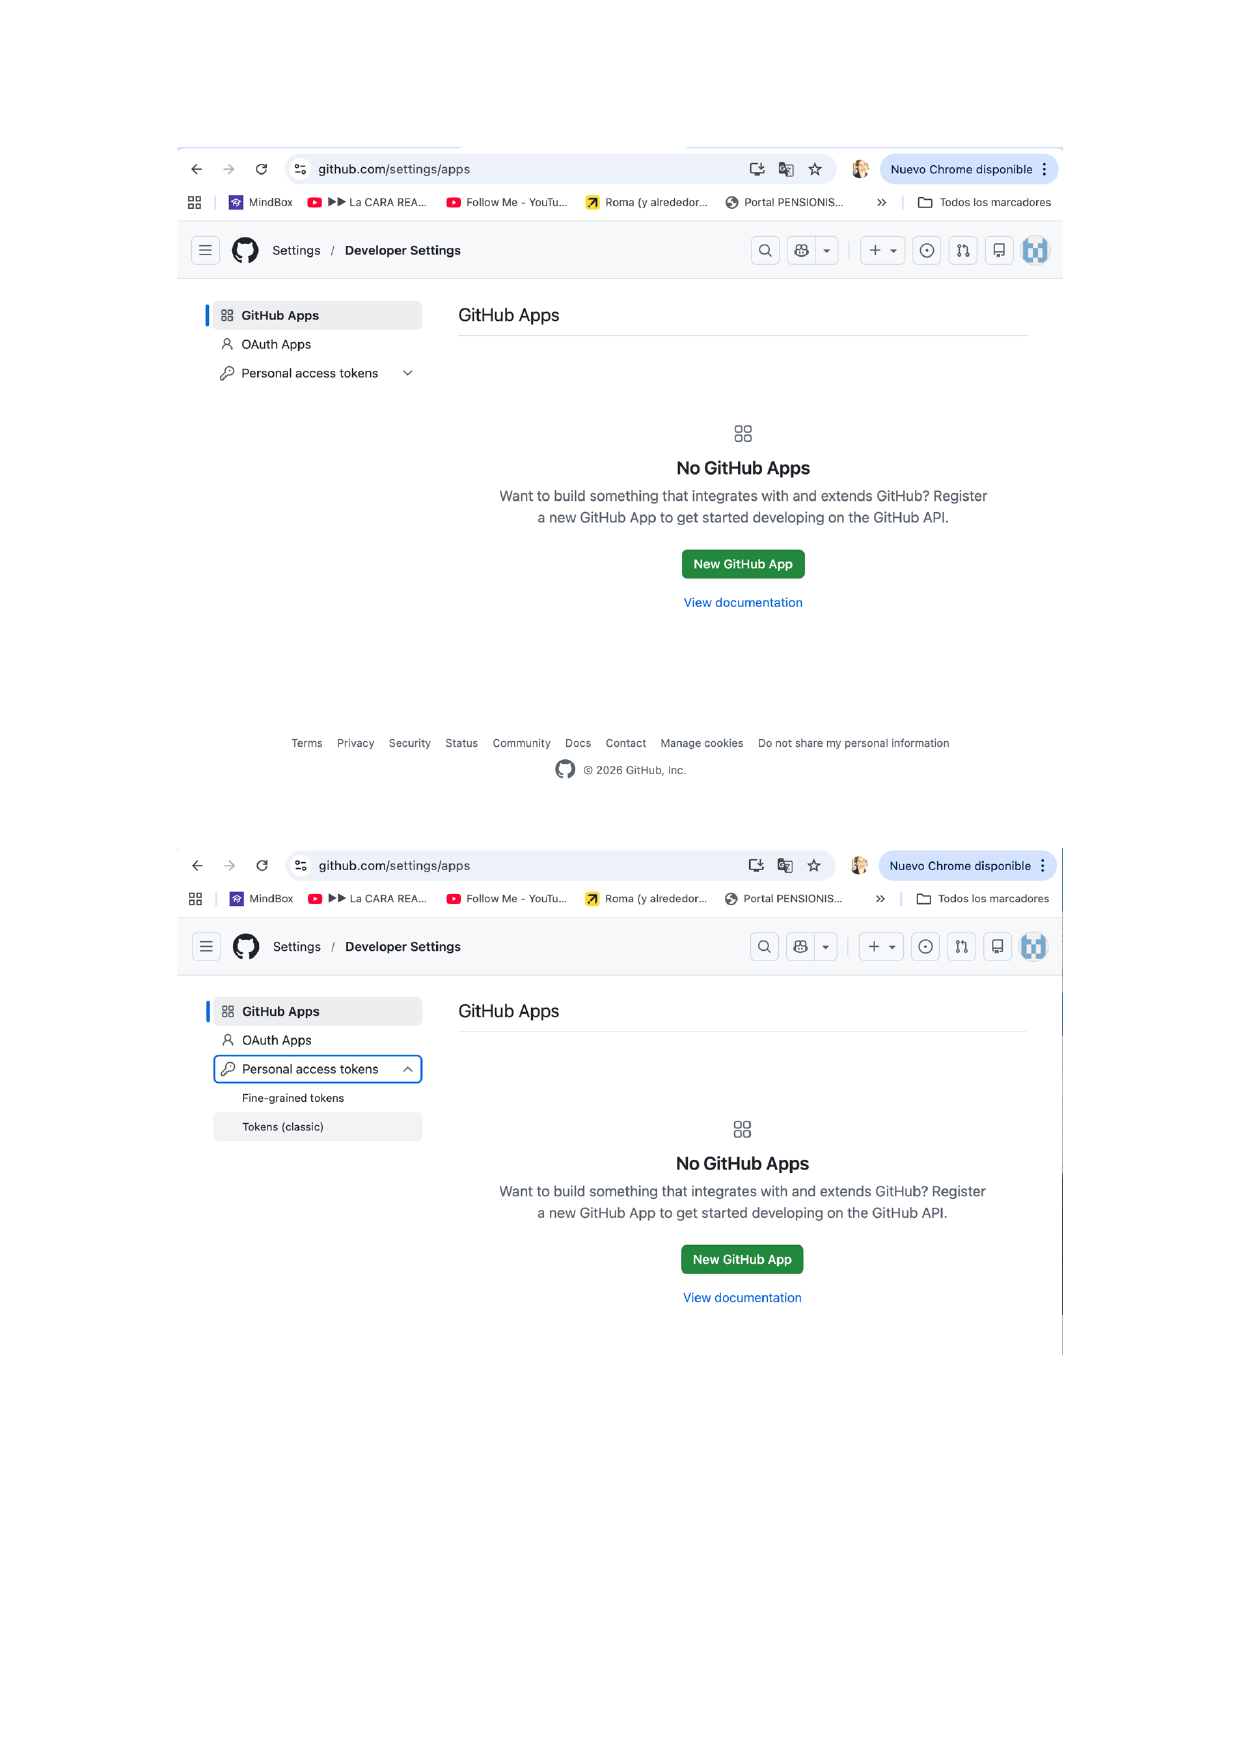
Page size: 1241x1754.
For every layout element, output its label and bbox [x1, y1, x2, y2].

picture [177, 147, 1063, 827]
picture [177, 848, 1063, 1355]
